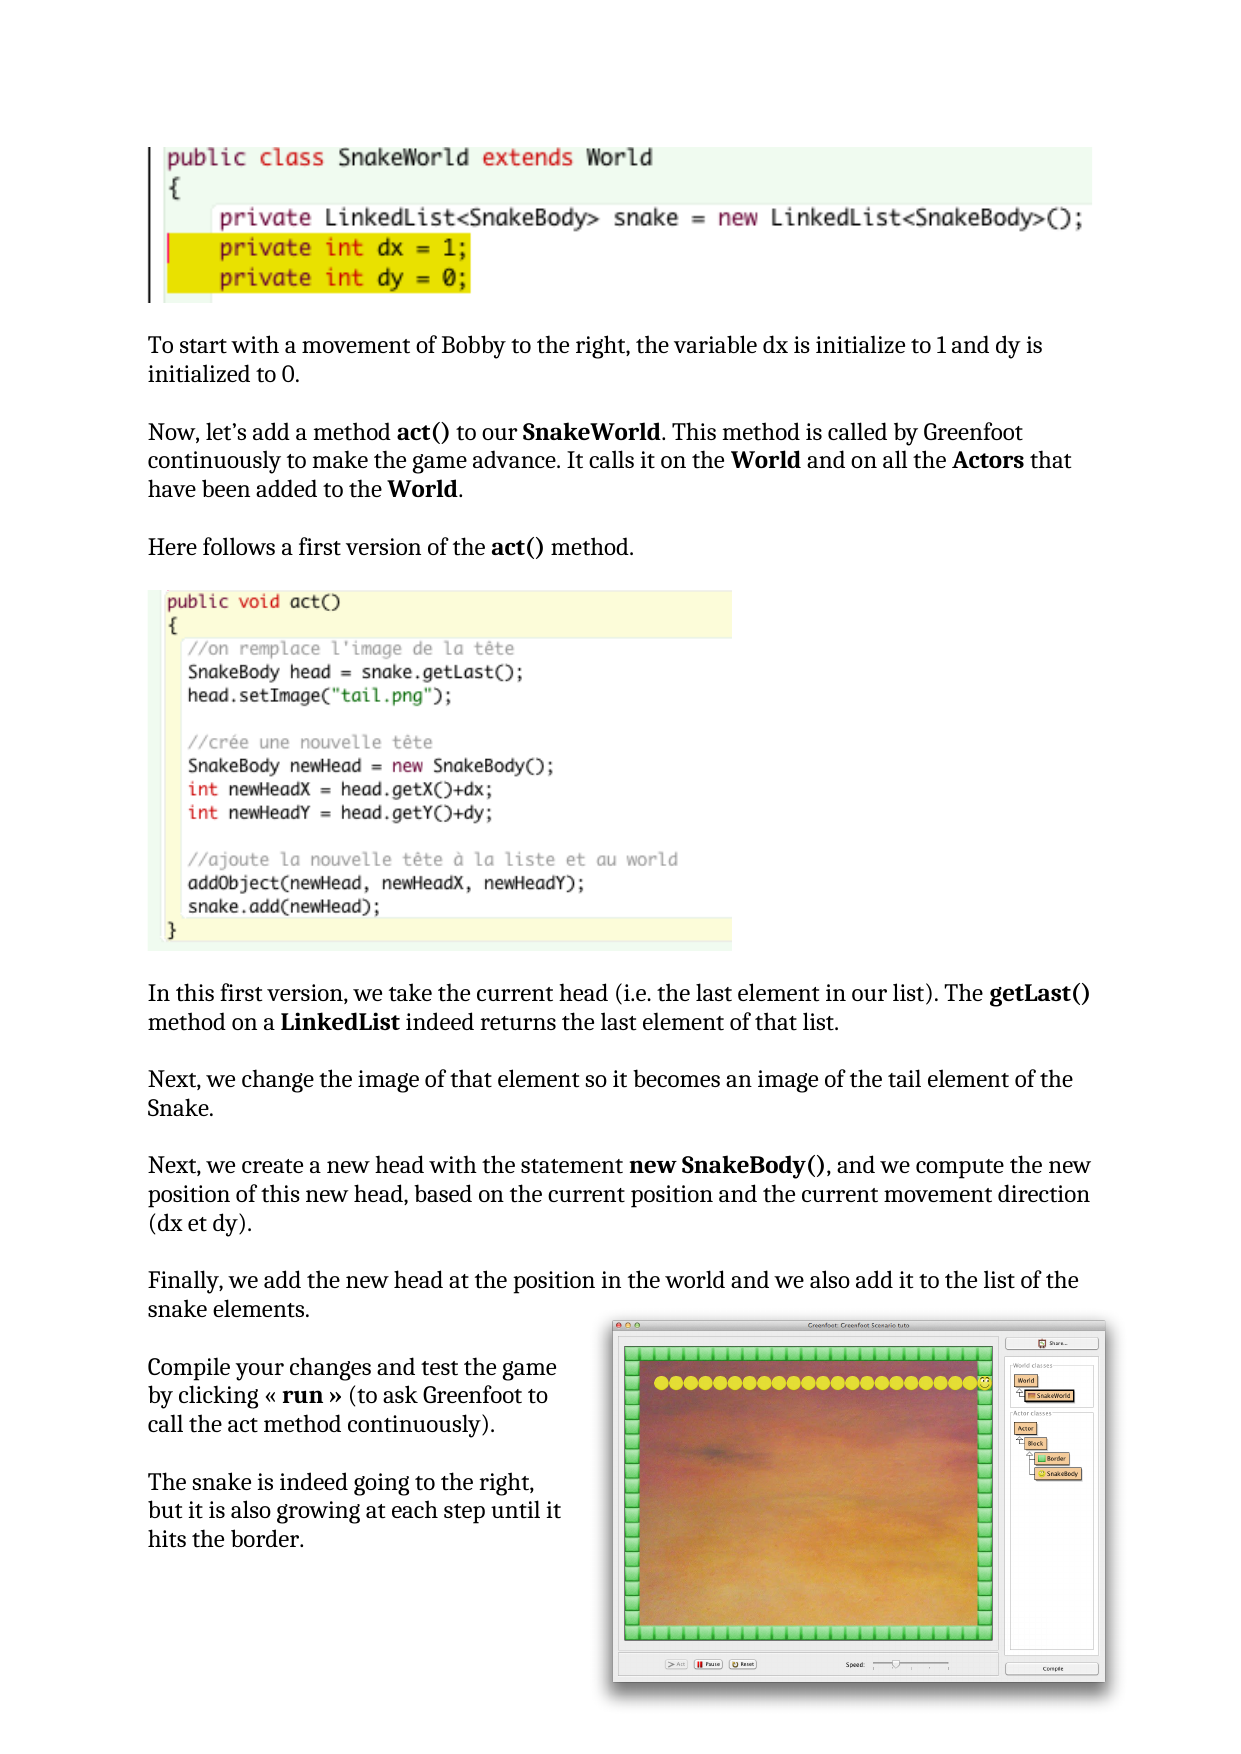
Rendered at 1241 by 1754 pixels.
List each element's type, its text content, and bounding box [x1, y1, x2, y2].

text In this first version, we take the current head (i.e. the last element in our list). The getLast() method on a LinkedList indeed returns the last element of that list. [148, 979, 1092, 1036]
text Now, let’s add a method act() to our SnakeWorld. This method is called by Greenfoot continuously to make the game advance. It calls it on the World and on all the Actors that have been added to the World. [148, 417, 1092, 504]
text The snake is indeed going to the right, but it is also growing at each step until it hits the border. [148, 1468, 586, 1554]
picture [586, 1304, 1131, 1718]
text Here follows a first version of the act() method. [148, 532, 1092, 561]
text Next, we create a new head with the statement new SnakeBody(), and we compute the new position of this new head, based on the current position and the current movement direction (dx et dy). [148, 1151, 1092, 1238]
text To start with a movement of Bobby to the right, the variable dx is initialize to 1 and dy is initialized to 0. [148, 331, 1092, 389]
picture [147, 147, 1093, 303]
text Next, we change the image of that element so it becomes an image of the tail element of the Snake. [148, 1065, 1092, 1123]
picture [147, 590, 732, 951]
text Finally, we add the new head at the position in the world and we also add it to the list of the snake elements. [148, 1266, 1092, 1324]
text Compile your changes and test the game by clicking « run » (to ask Greenfoot to call the act method continuously). [148, 1353, 586, 1439]
